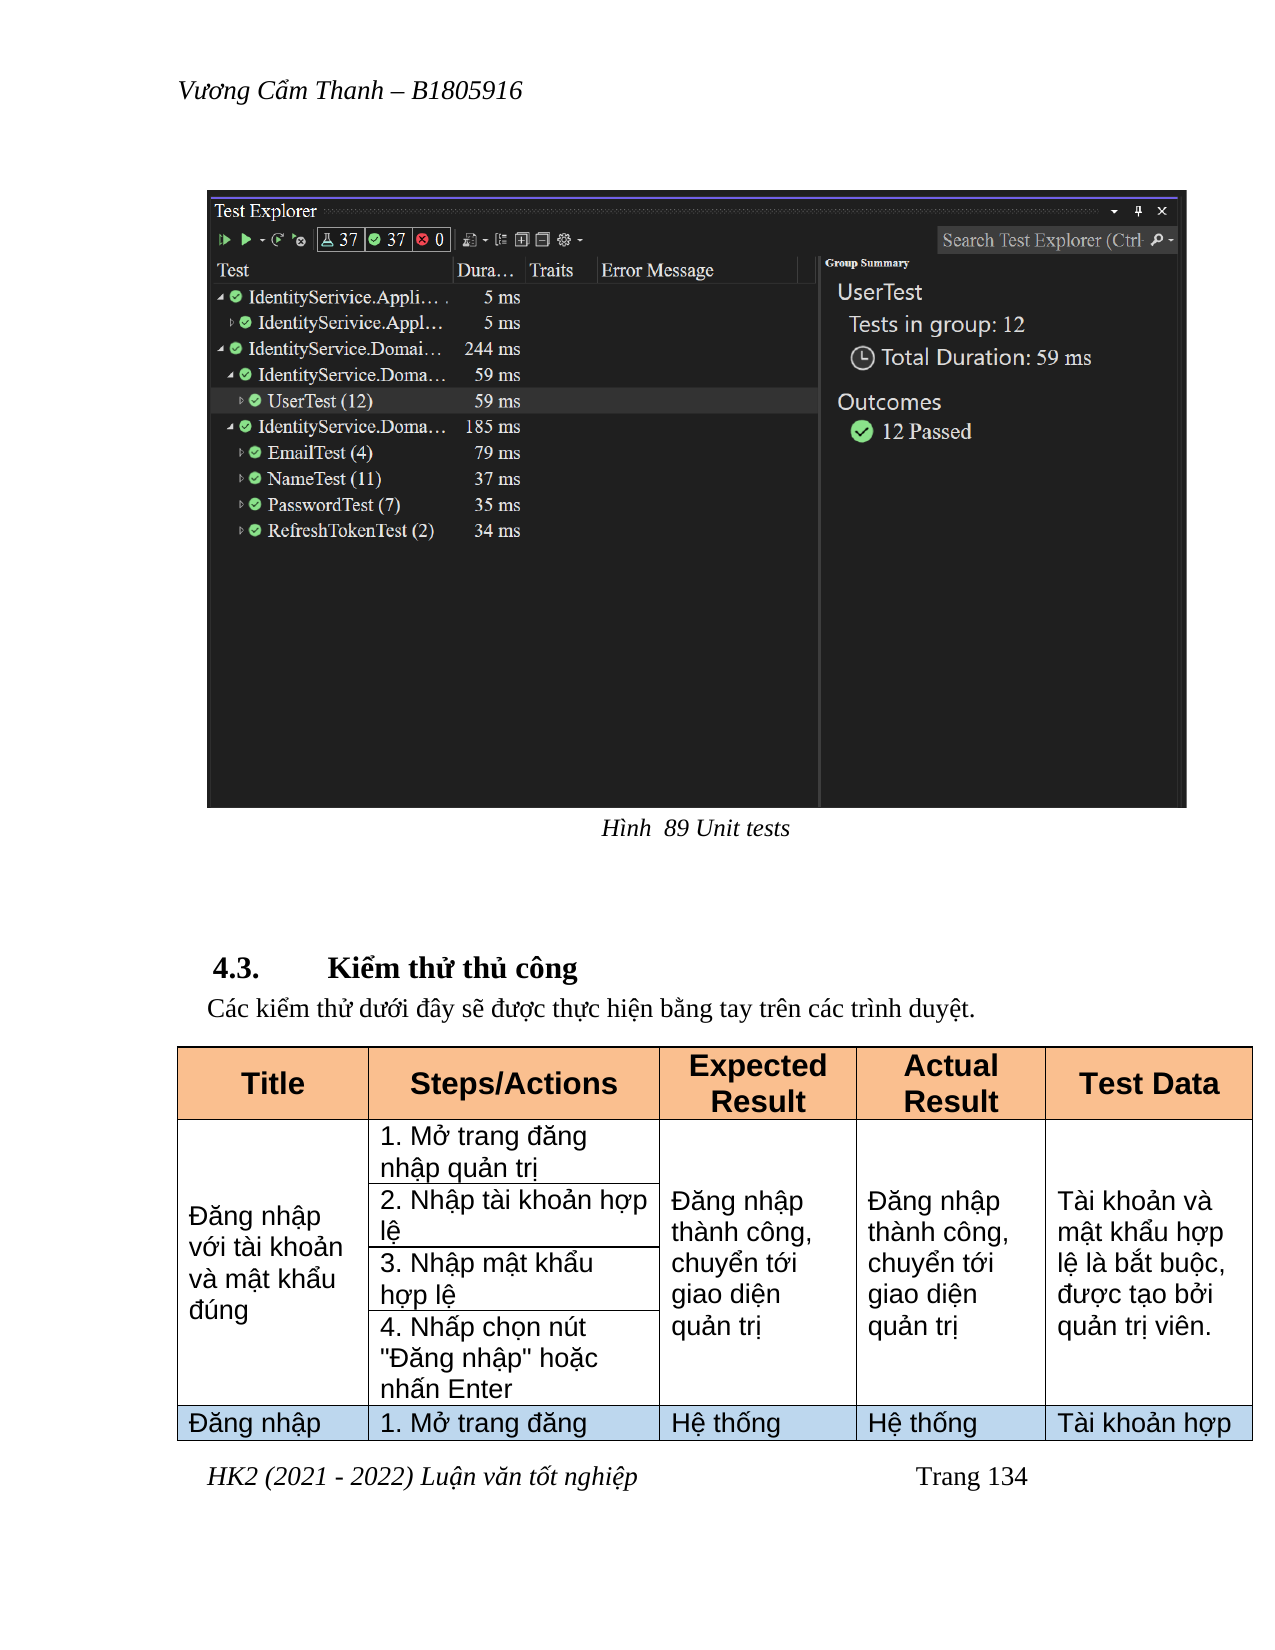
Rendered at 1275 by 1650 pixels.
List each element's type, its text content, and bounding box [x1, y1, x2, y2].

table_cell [660, 1406, 856, 1440]
table_cell 1. Mở trang đăng nhập quản trị [369, 1120, 659, 1183]
table_cell Đăng nhập thành công, chuyển tới giao diện quản trị [660, 1120, 856, 1405]
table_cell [1046, 1406, 1252, 1440]
table_header Expected Result [660, 1048, 856, 1119]
table_cell Tài khoản và mật khẩu hợp lệ là bắt buộc, được tạo bởi quản trị viên. [1046, 1120, 1252, 1405]
table_header Steps/Actions [369, 1048, 659, 1119]
table_cell Đăng nhập với tài khoản và mật khẩu đúng [178, 1120, 368, 1405]
table_cell 2. Nhập tài khoản hợp lệ [369, 1184, 659, 1246]
table_header Title [178, 1048, 368, 1119]
table_cell 4. Nhấp chọn nút "Đăng nhập" hoặc nhấn Enter [369, 1311, 659, 1405]
subtitle Kiểm thử thủ công [207, 949, 1157, 985]
table_header Test Data [1046, 1048, 1252, 1119]
table_cell 3. Nhập mật khẩu hợp lệ [369, 1248, 659, 1310]
table_header Actual Result [857, 1048, 1045, 1119]
table_cell Đăng nhập thành công, chuyển tới giao diện quản trị [857, 1120, 1045, 1405]
picture [207, 190, 1187, 808]
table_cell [857, 1406, 1045, 1440]
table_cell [369, 1406, 659, 1440]
text Các kiểm thử dưới đây sẽ được thực hiện bằng tay trên các trình duyệt. [177, 992, 1157, 1024]
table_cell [178, 1406, 368, 1440]
